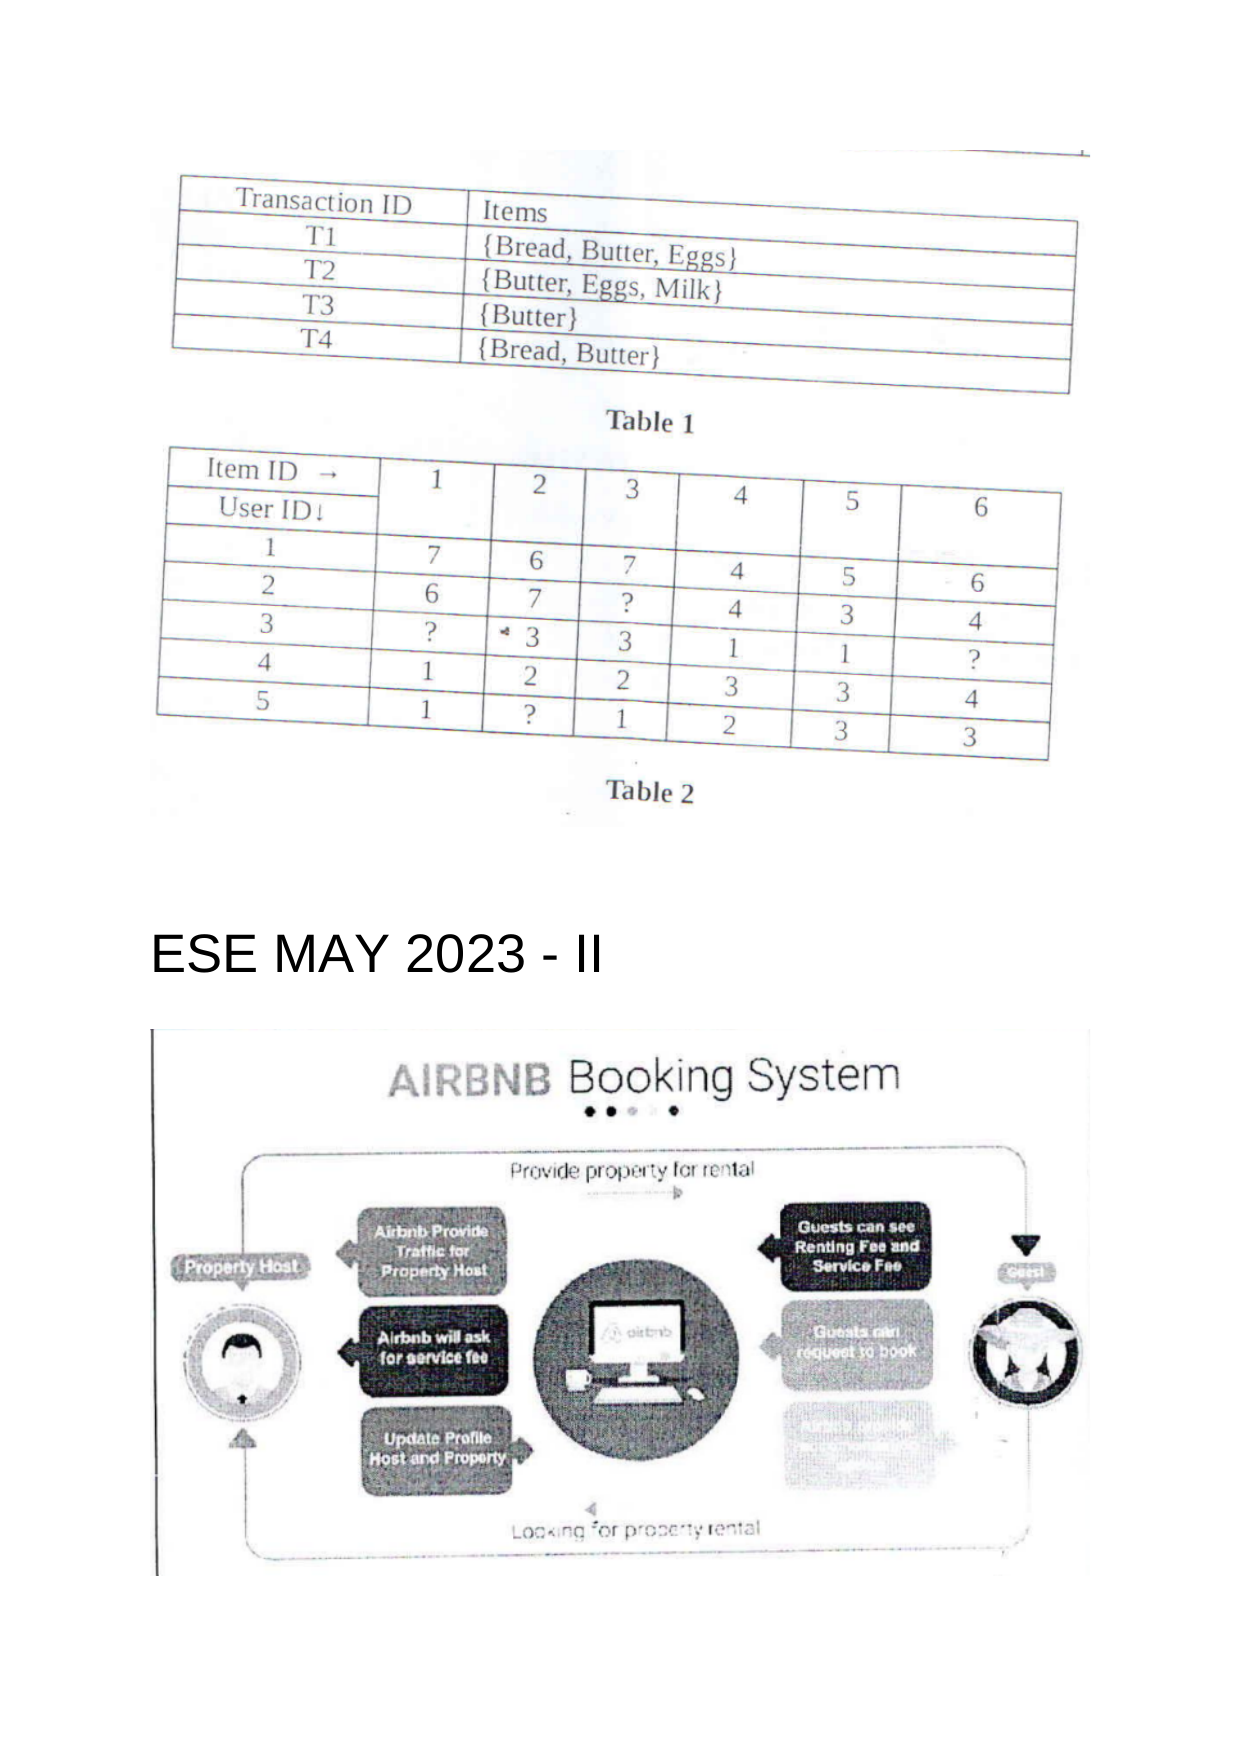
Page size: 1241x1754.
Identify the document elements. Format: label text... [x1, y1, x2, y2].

picture [150, 1029, 1091, 1576]
picture [150, 150, 1091, 827]
title ESE MAY 2023 - II [150, 922, 1090, 984]
